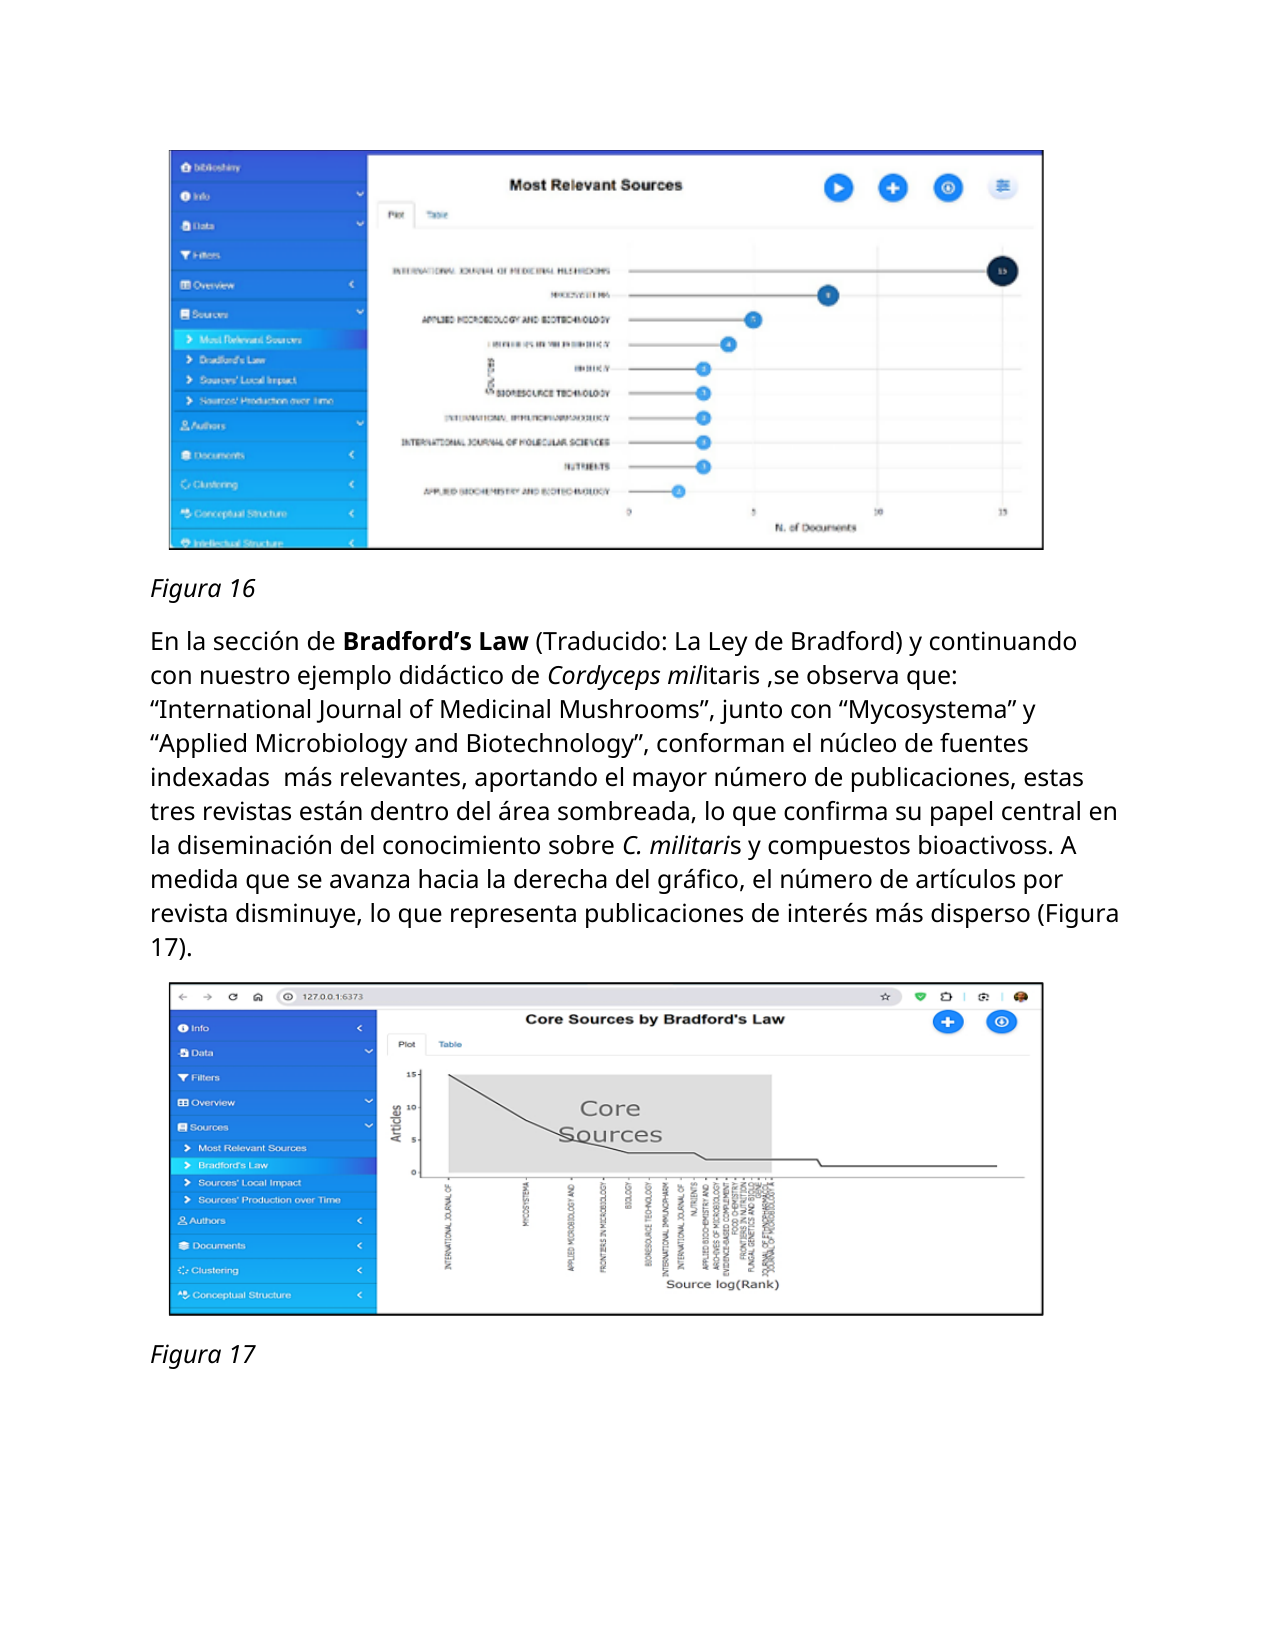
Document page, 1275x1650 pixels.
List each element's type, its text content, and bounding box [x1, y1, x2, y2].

text Figura 16 [150, 571, 1125, 605]
picture [168, 982, 1044, 1316]
picture [168, 150, 1044, 550]
text En la sección de Bradford’s Law (Traducido: La Ley de Bradford) y continuando con nuestro ejemplo didáctico de Cordyceps militaris ,se observa que: “International Journal of Medicinal Mushrooms”, junto con “Mycosystema” y “Applied Microbiology and Biotechnology”, conforman el núcleo de fuentes indexadas más relevantes, aportando el mayor número de publicaciones, estas tres revistas están dentro del área sombreada, lo que confirma su papel central en la diseminación del conocimiento sobre C. militaris y compuestos bioactivoss. A medida que se avanza hacia la derecha del gráfico, el número de artículos por revista disminuye, lo que representa publicaciones de interés más disperso (Figura 17). [150, 623, 1125, 964]
text Figura 17 [150, 1337, 1125, 1371]
